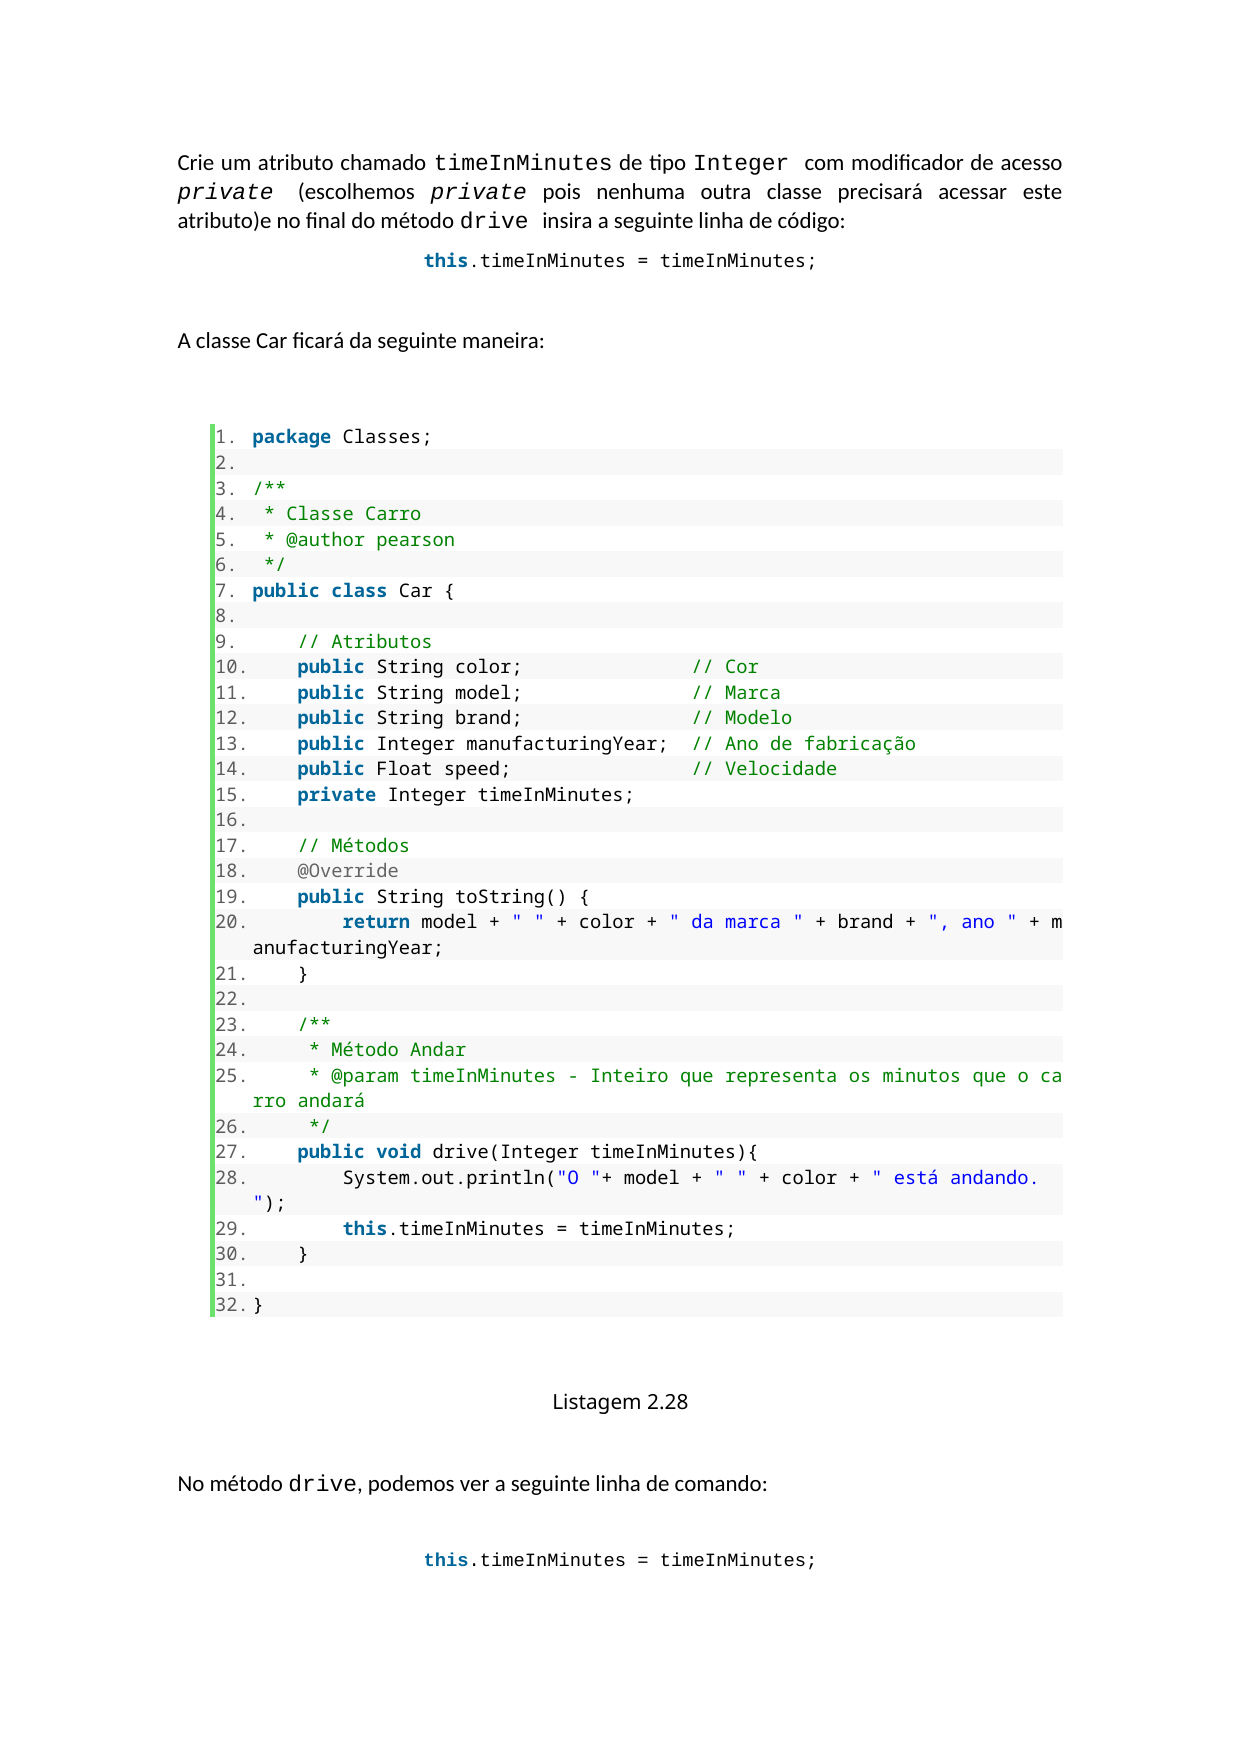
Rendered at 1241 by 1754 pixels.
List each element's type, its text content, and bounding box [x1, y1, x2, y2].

list public Float speed; // Velocidade [215, 756, 1063, 781]
list private Integer timeInMinutes; [215, 781, 1063, 807]
text A classe Car ficará da seguinte maneira: [177, 326, 1063, 354]
list System.out.println("O "+ model + " " + color + " está andando."); [215, 1164, 1063, 1215]
list Listagem 2.28 [177, 1387, 1063, 1415]
list * @param timeInMinutes - Inteiro que representa os minutos que o carro andará [215, 1062, 1063, 1113]
list * Classe Carro [215, 500, 1063, 526]
list /** [215, 1011, 1063, 1036]
text No método drive, podemos ver a seguinte linha de comando: [177, 1469, 1063, 1498]
list public String model; // Marca [215, 679, 1063, 704]
text this.timeInMinutes = timeInMinutes; [177, 1551, 1063, 1572]
list @Override [215, 858, 1063, 883]
list package Classes; [215, 424, 1063, 449]
list this.timeInMinutes = timeInMinutes; [215, 1215, 1063, 1241]
list */ [215, 551, 1063, 577]
list * Método Andar [215, 1036, 1063, 1062]
list public String color; // Cor [215, 653, 1063, 679]
list /** [215, 475, 1063, 500]
list } [215, 1241, 1063, 1266]
list return model + " " + color + " da marca " + brand + ", ano " + manufacturingYear; [215, 909, 1063, 960]
list * @author pearson [215, 526, 1063, 551]
list public Integer manufacturingYear; // Ano de fabricação [215, 730, 1063, 756]
list public class Car { [215, 577, 1063, 602]
list public String brand; // Modelo [215, 704, 1063, 730]
list */ [215, 1113, 1063, 1138]
list public void drive(Integer timeInMinutes){ [215, 1138, 1063, 1164]
list public String toString() { [215, 883, 1063, 909]
list } [215, 1292, 1063, 1317]
list // Atributos [215, 628, 1063, 653]
text this.timeInMinutes = timeInMinutes; [177, 248, 1063, 273]
list // Métodos [215, 832, 1063, 858]
text Crie um atributo chamado timeInMinutes de tipo Integer com modificador de acesso private (escolhemos private pois nenhuma outra classe precisará acessar este atributo)e no final do método drive insira a seguinte linha de código: [177, 148, 1063, 235]
list } [215, 960, 1063, 985]
